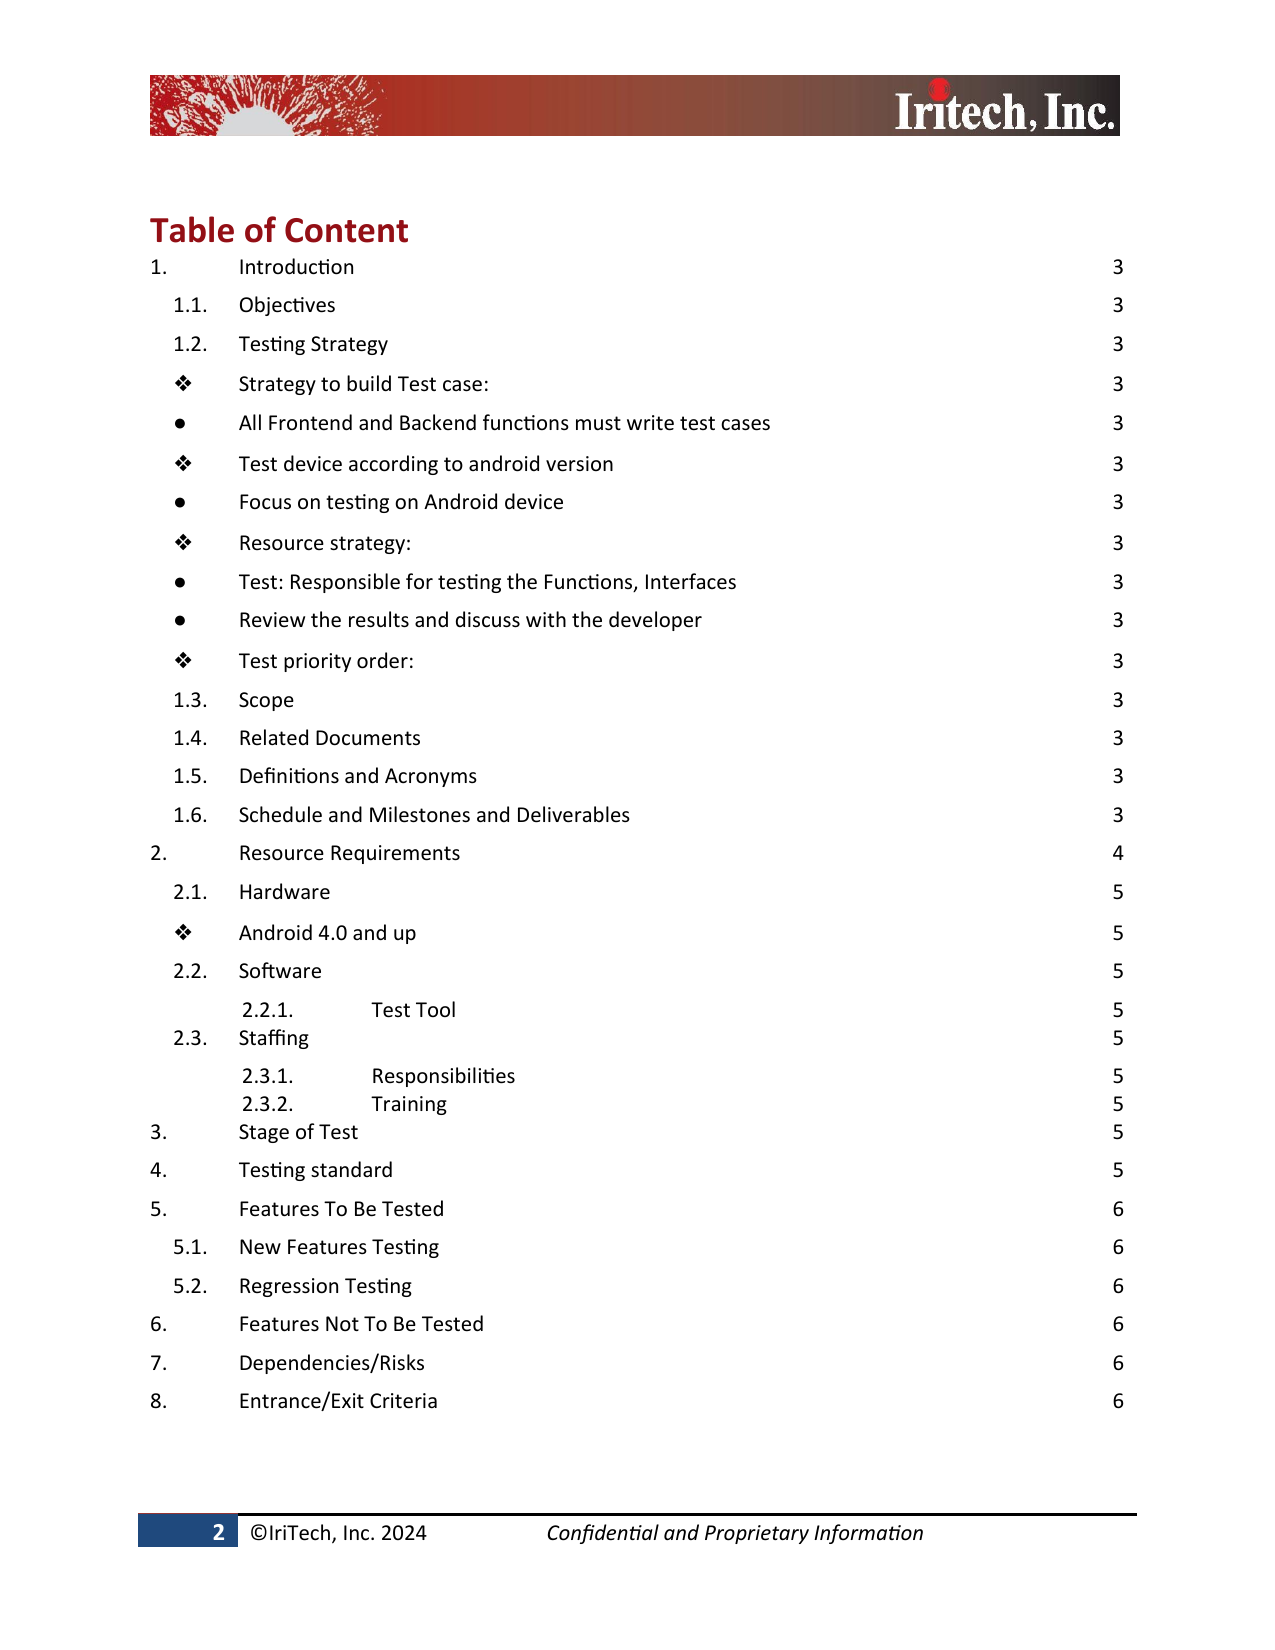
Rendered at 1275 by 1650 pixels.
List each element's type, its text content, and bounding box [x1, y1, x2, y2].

text Table of Content [150, 206, 1125, 252]
picture [150, 75, 1120, 136]
